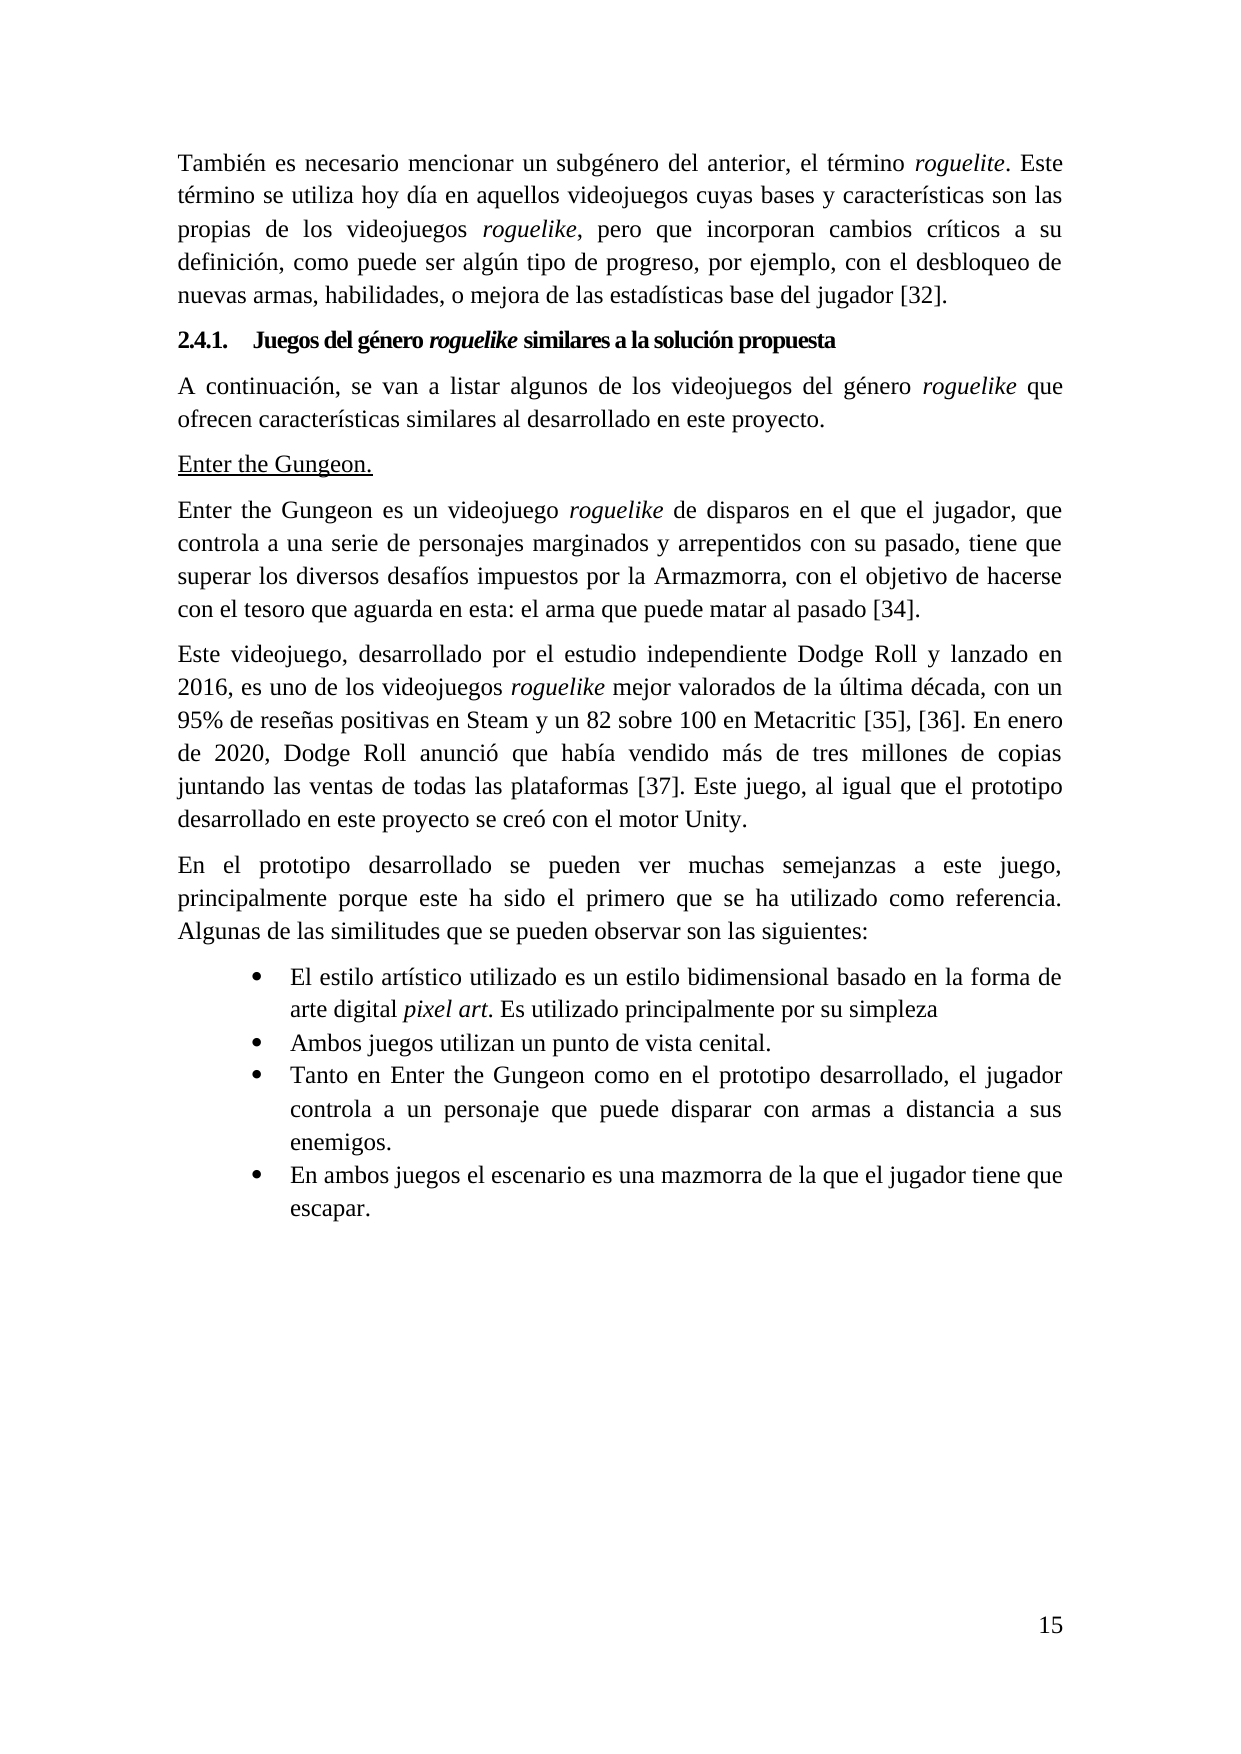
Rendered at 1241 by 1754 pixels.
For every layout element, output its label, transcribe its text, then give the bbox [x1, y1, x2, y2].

list Juegos del género roguelike similares a la solución propuesta [177, 325, 1063, 354]
text Este videojuego, desarrollado por el estudio independiente Dodge Roll y lanzado en 2016, es uno de los videojuegos roguelike mejor valorados de la última década, con un 95% de reseñas positivas en Steam y un 82 sobre 100 en Metacritic [35], [36]. En enero de 2020, Dodge Roll anunció que había vendido más de tres millones de copias juntando las ventas de todas las plataformas [37]. Este juego, al igual que el prototipo desarrollado en este proyecto se creó con el motor Unity. [177, 639, 1063, 833]
list El estilo artístico utilizado es un estilo bidimensional basado en la forma de arte digital pixel art. Es utilizado principalmente por su simpleza [252, 962, 1063, 1023]
text Enter the Gungeon. [177, 449, 1063, 478]
list En ambos juegos el escenario es una mazmorra de la que el jugador tiene que escapar. [252, 1160, 1063, 1221]
list Ambos juegos utilizan un punto de vista cenital. [252, 1028, 1063, 1056]
text En el prototipo desarrollado se pueden ver muchas semejanzas a este juego, principalmente porque este ha sido el primero que se ha utilizado como referencia. Algunas de las similitudes que se pueden observar son las siguientes: [177, 850, 1063, 945]
list Tanto en Enter the Gungeon como en el prototipo desarrollado, el jugador controla a un personaje que puede disparar con armas a distancia a sus enemigos. [252, 1061, 1063, 1155]
text Enter the Gungeon es un videojuego roguelike de disparos en el que el jugador, que controla a una serie de personajes marginados y arrepentidos con su pasado, tiene que superar los diversos desafíos impuestos por la Armazmorra, con el objetivo de hacerse con el tesoro que aguarda en esta: el arma que puede matar al pasado [34]. [177, 495, 1063, 623]
text A continuación, se van a listar algunos de los videojuegos del género roguelike que ofrecen características similares al desarrollado en este proyecto. [177, 371, 1063, 432]
text También es necesario mencionar un subgénero del anterior, el término roguelite. Este término se utiliza hoy día en aquellos videojuegos cuyas bases y características son las propias de los videojuegos roguelike, pero que incorporan cambios críticos a su definición, como puede ser algún tipo de progreso, por ejemplo, con el desbloqueo de nuevas armas, habilidades, o mejora de las estadísticas base del jugador [32]. [177, 148, 1063, 308]
